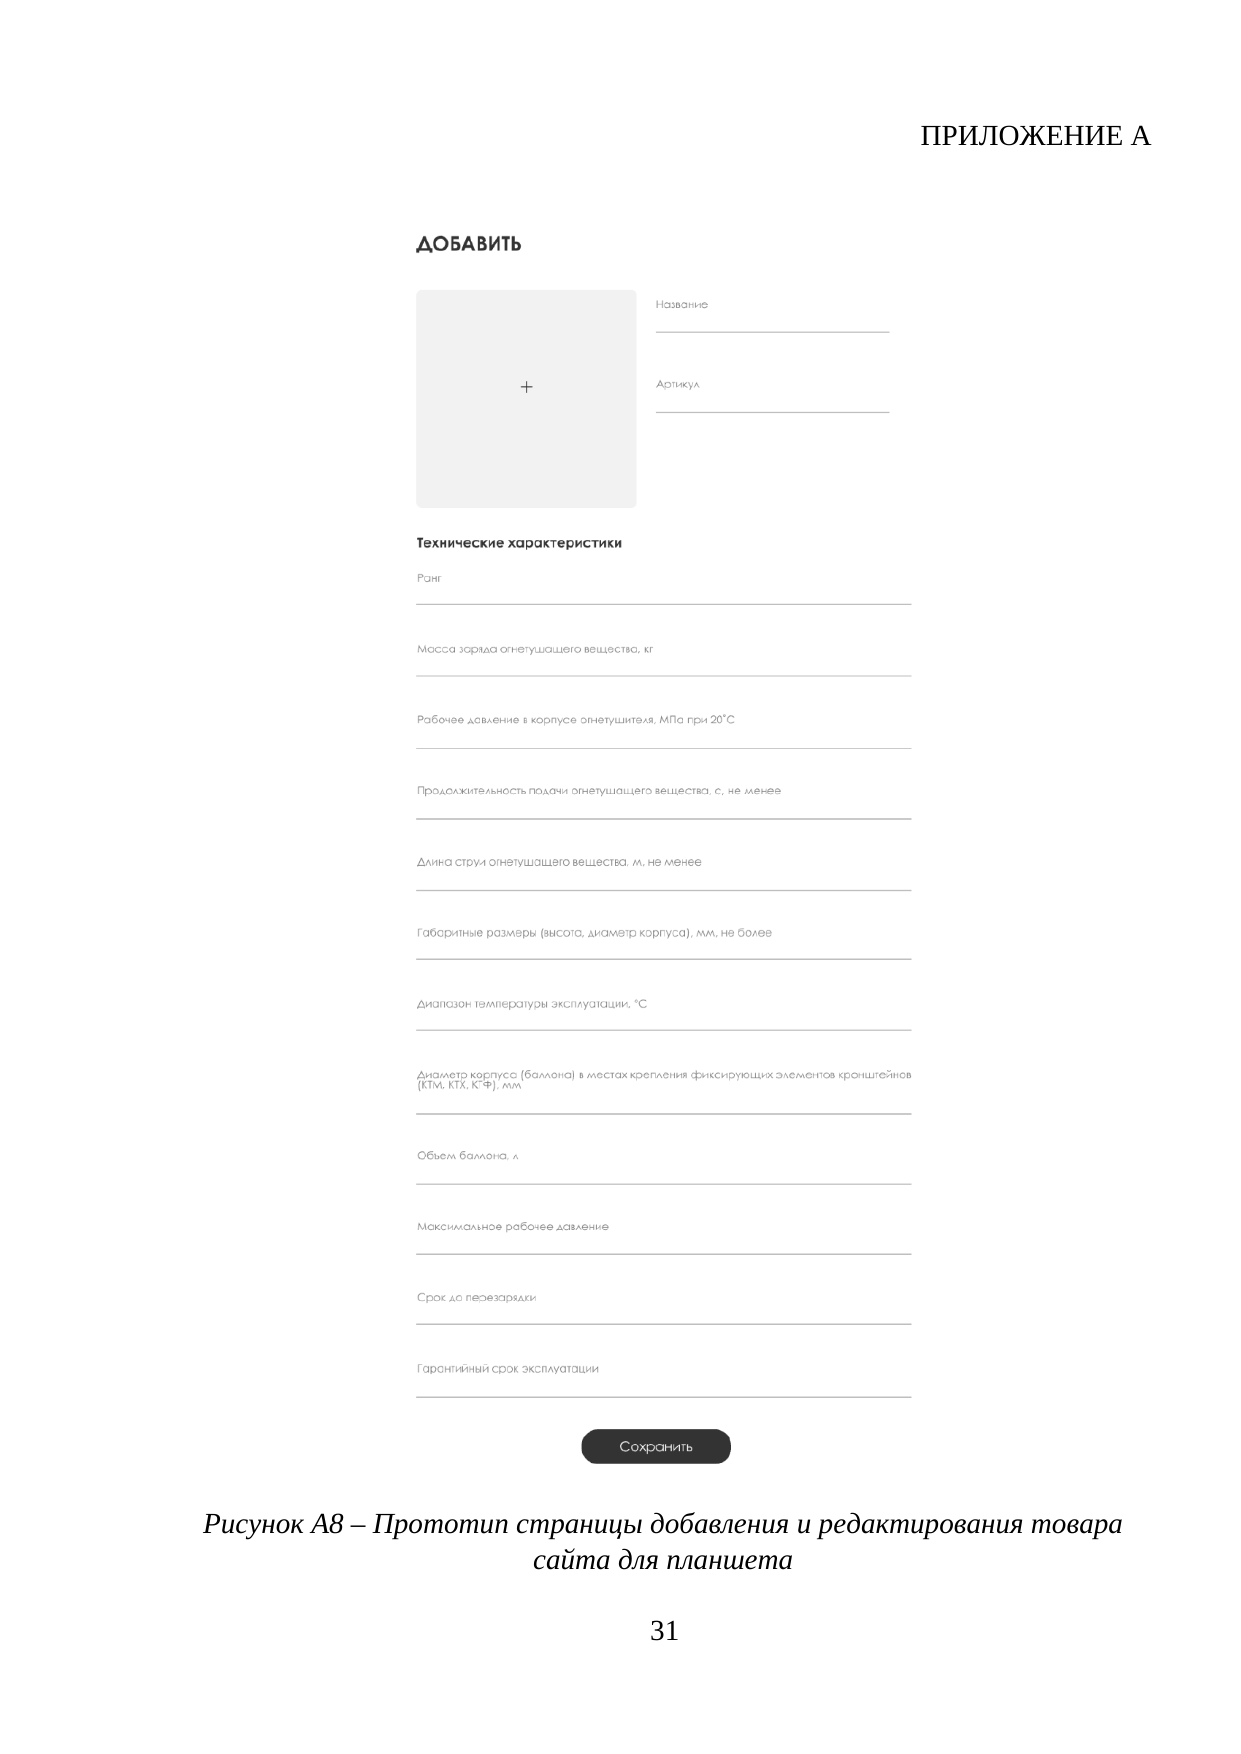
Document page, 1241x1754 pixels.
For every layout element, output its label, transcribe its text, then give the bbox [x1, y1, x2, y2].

picture [406, 187, 923, 1491]
text Рисунок А8 – Прототип страницы добавления и редактирования товара сайта для планшета [177, 1506, 1152, 1576]
text ПРИЛОЖЕНИЕ А [177, 118, 1152, 152]
